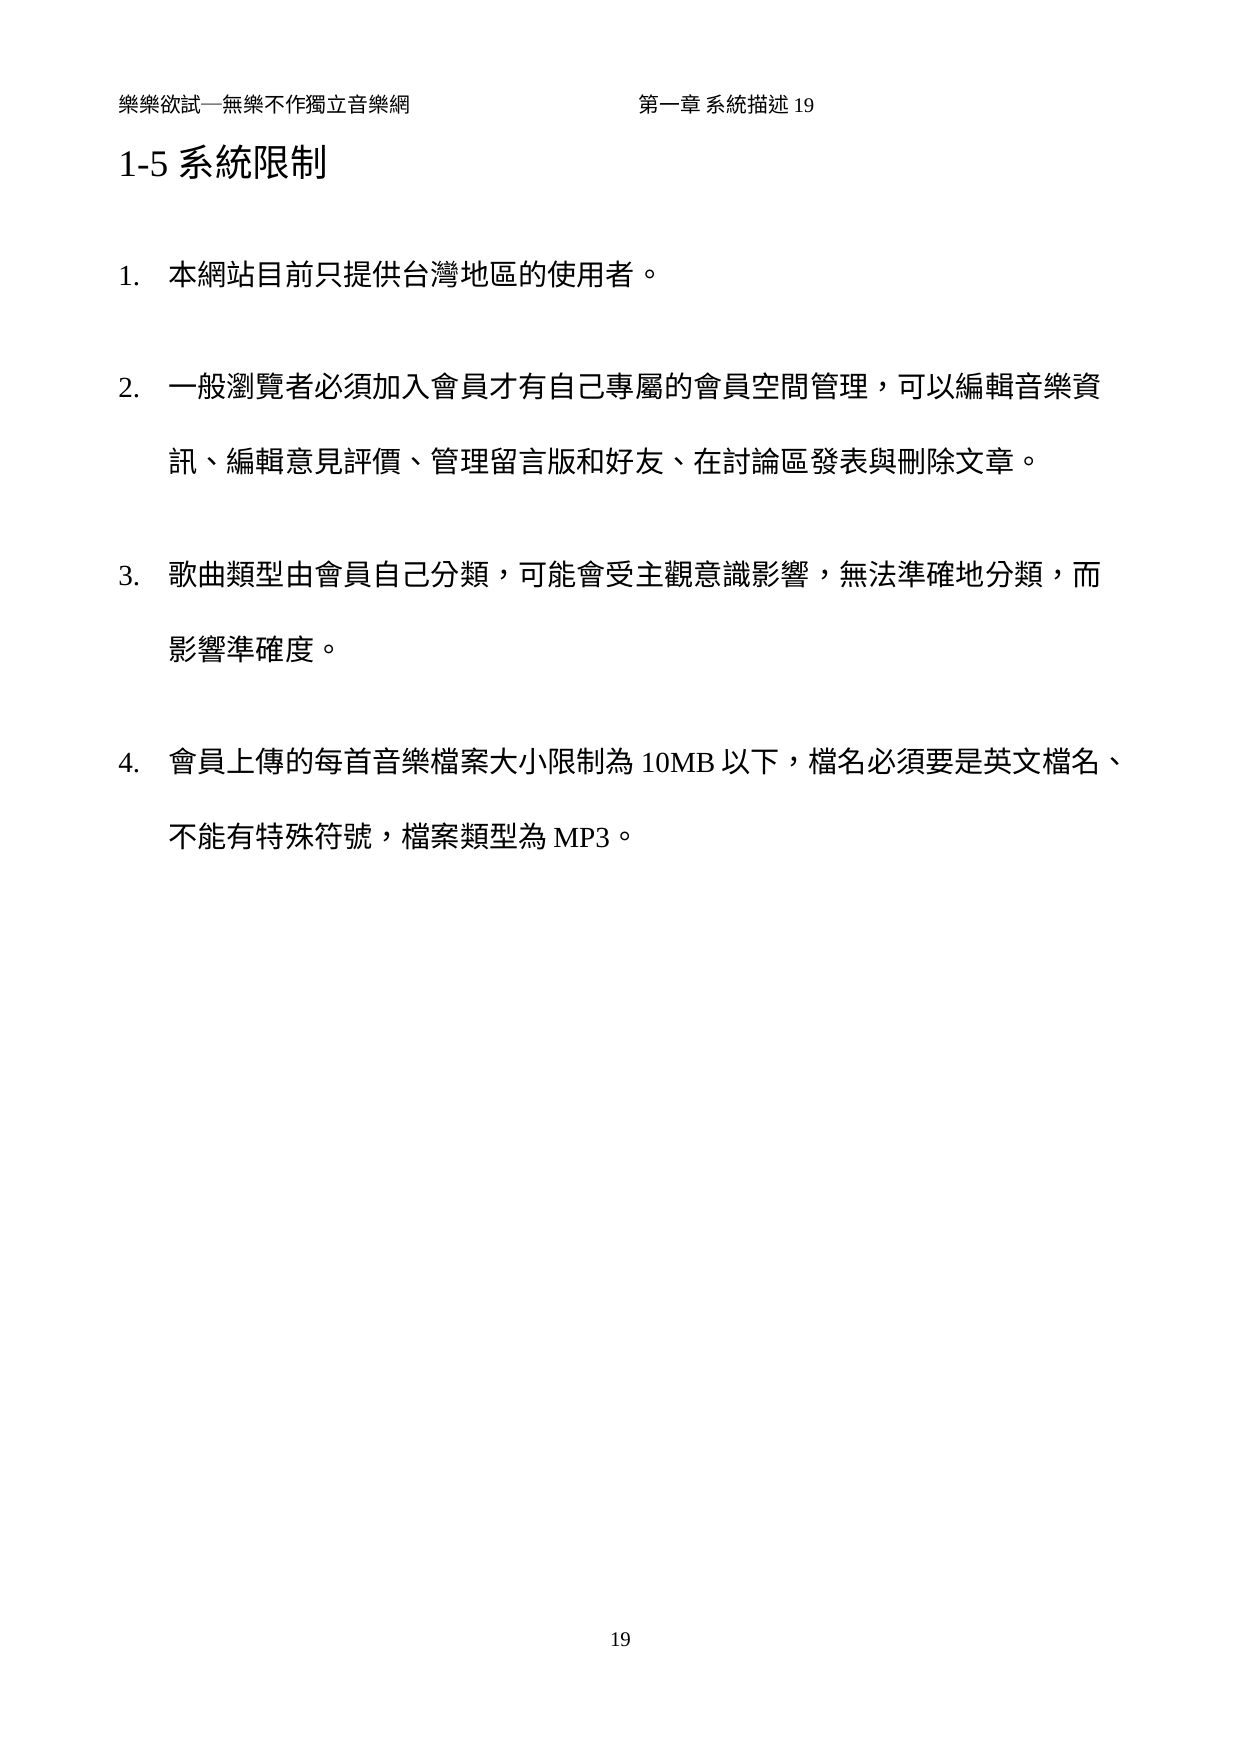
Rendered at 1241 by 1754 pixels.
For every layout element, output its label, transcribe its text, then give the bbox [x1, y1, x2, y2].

list 會員上傳的每首音樂檔案大小限制為B以下，檔名必須要是英文檔名、不能有特殊符號，檔案類型為MP3。 [118, 723, 1122, 873]
list 歌曲類型由會員自己分類，可能會受主觀意識影響，無法準確地分類，而影響準確度。 [118, 535, 1122, 685]
text 1-5 系統限制 [118, 123, 1122, 198]
list 本網站目前只提供台灣地區的使用者。 [118, 235, 1122, 310]
list 一般瀏覽者必須加入會員才有自己專屬的會員空間管理，可以編輯音樂資訊、編輯意見評價、管理留言版和好友、在討論區發表與刪除文章。 [118, 348, 1122, 498]
